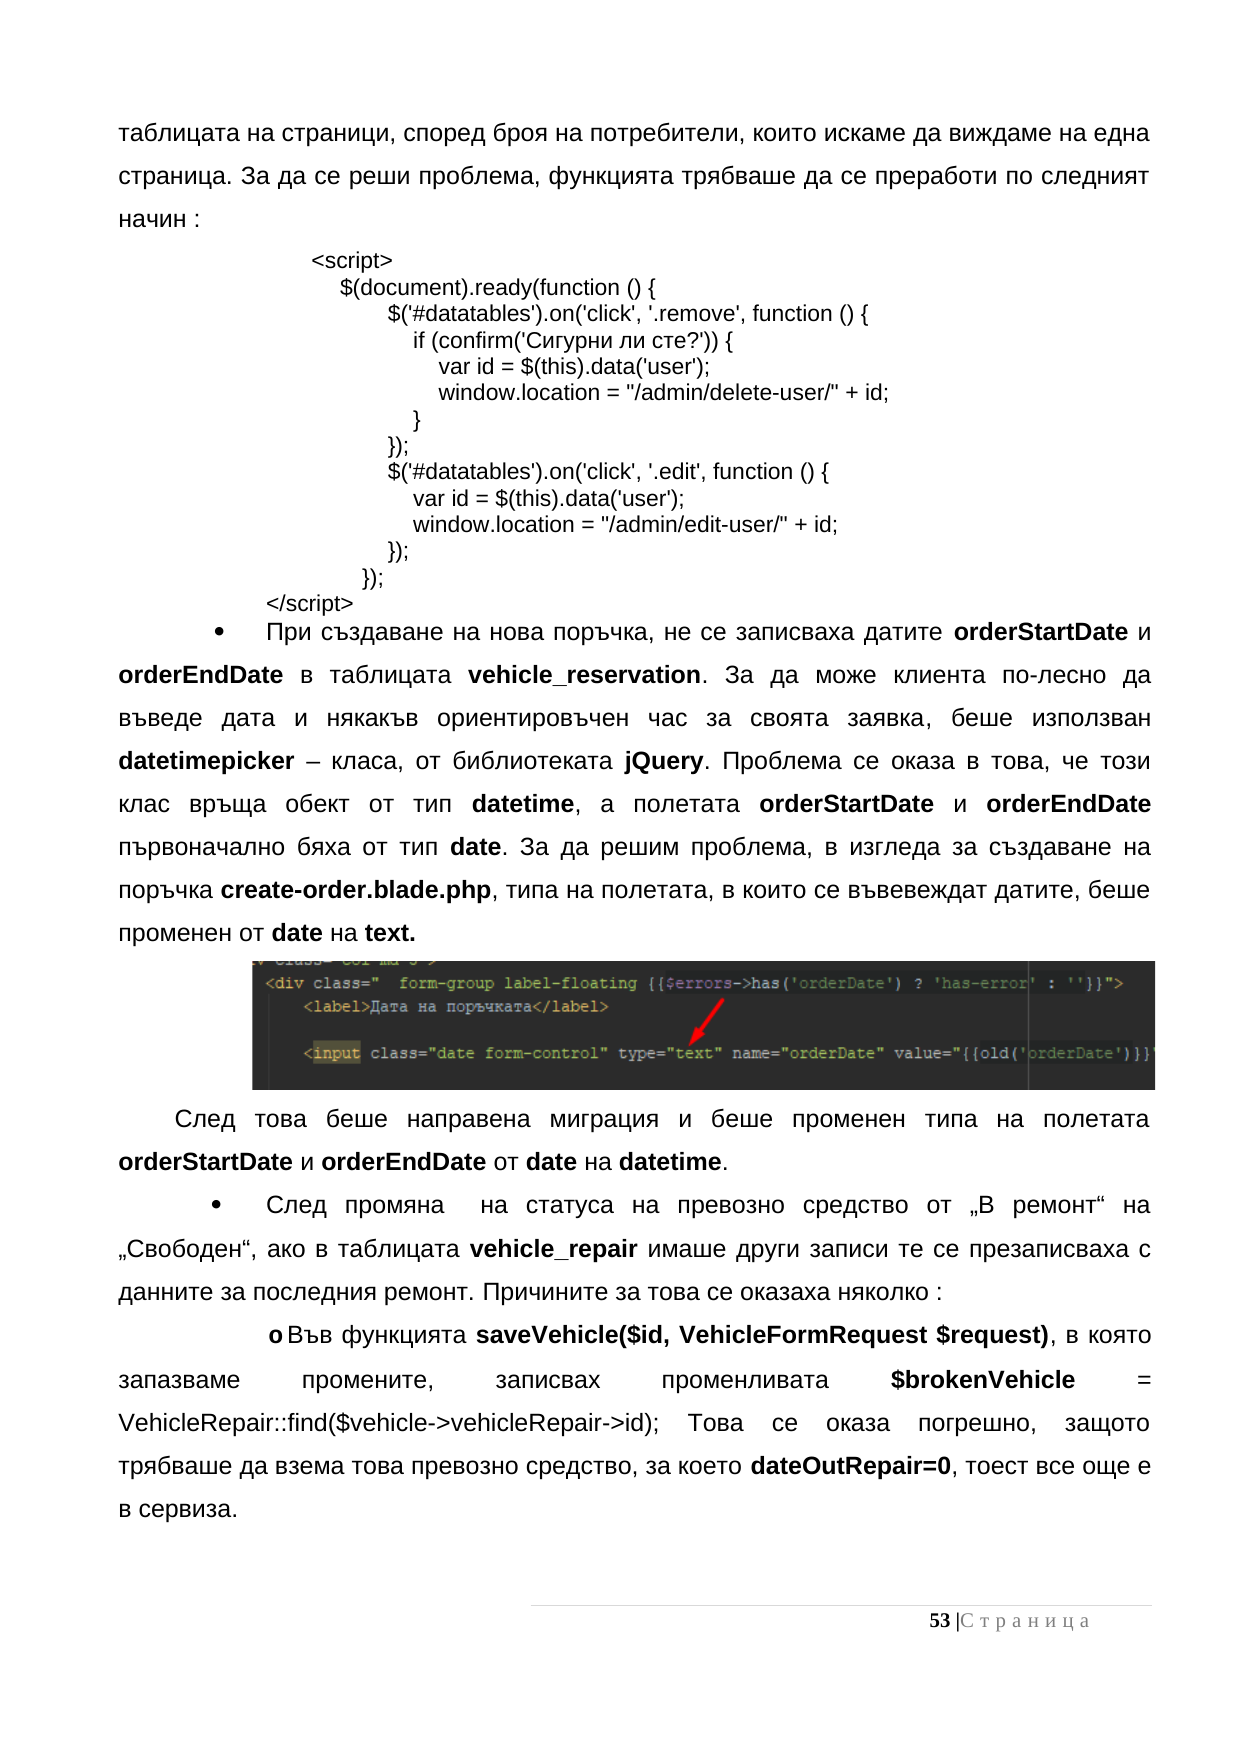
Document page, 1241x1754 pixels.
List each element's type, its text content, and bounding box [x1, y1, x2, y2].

text window.location = "/admin/delete-user/" + id; [252, 379, 1152, 406]
list Във функцията saveVehicle($id, VehicleFormRequest $request), в която запазваме промените, записвах променливата $brokenVehicle = VehicleRepair::find($vehicle->vehicleRepair->id); Това се оказа погрешно, защото трябваше да взема това превозно средство, за което dateOutRepair=0, тоест все още е в сервиза. [118, 1320, 1152, 1523]
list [118, 118, 1152, 233]
text }); [252, 432, 1152, 458]
text } [252, 406, 1152, 432]
text $(document).ready(function () { [252, 274, 1152, 300]
text След това беше направена миграция и беше променен типа на полетата orderStartDate и orderEndDate от date на datetime. [118, 1104, 1152, 1176]
text window.location = "/admin/edit-user/" + id; [252, 511, 1152, 537]
text var id = $(this).data('user'); [252, 353, 1152, 379]
text <script> [252, 247, 1152, 274]
text var id = $(this).data('user'); [252, 485, 1152, 511]
list След промяна на статуса на превозно средство от „В ремонт“ на „Свободен“, ако в таблицата vehicle_repair имаше други записи те се презаписваха с данните за последния ремонт. Причините за това се оказаха няколко : [118, 1190, 1152, 1305]
text if (confirm('Сигурни ли сте?')) { [252, 327, 1152, 353]
text $('#datatables').on('click', '.edit', function () { [252, 458, 1152, 485]
text </script> [215, 590, 1152, 616]
picture [252, 961, 1156, 1090]
text $('#datatables').on('click', '.remove', function () { [252, 300, 1152, 327]
list При създаване на нова поръчка, не се записваха датите orderStartDate и orderEndDate в таблицата vehicle_reservation. За да може клиента по-лесно да въведе дата и някакъв ориентировъчен час за своята заявка, беше използван datetimepicker – класа, от библиотеката jQuery. Проблема се оказа в това, че този клас връща обект от тип datetime, а полетата orderStartDate и orderEndDate първоначално бяха от тип date. За да решим проблема, в изгледа за създаване на поръчка create-order.blade.php, типа на полетата, в които се въвевеждат датите, беше променен от date на text. [118, 616, 1152, 947]
text }); [252, 537, 1152, 564]
text }); [252, 564, 1152, 590]
